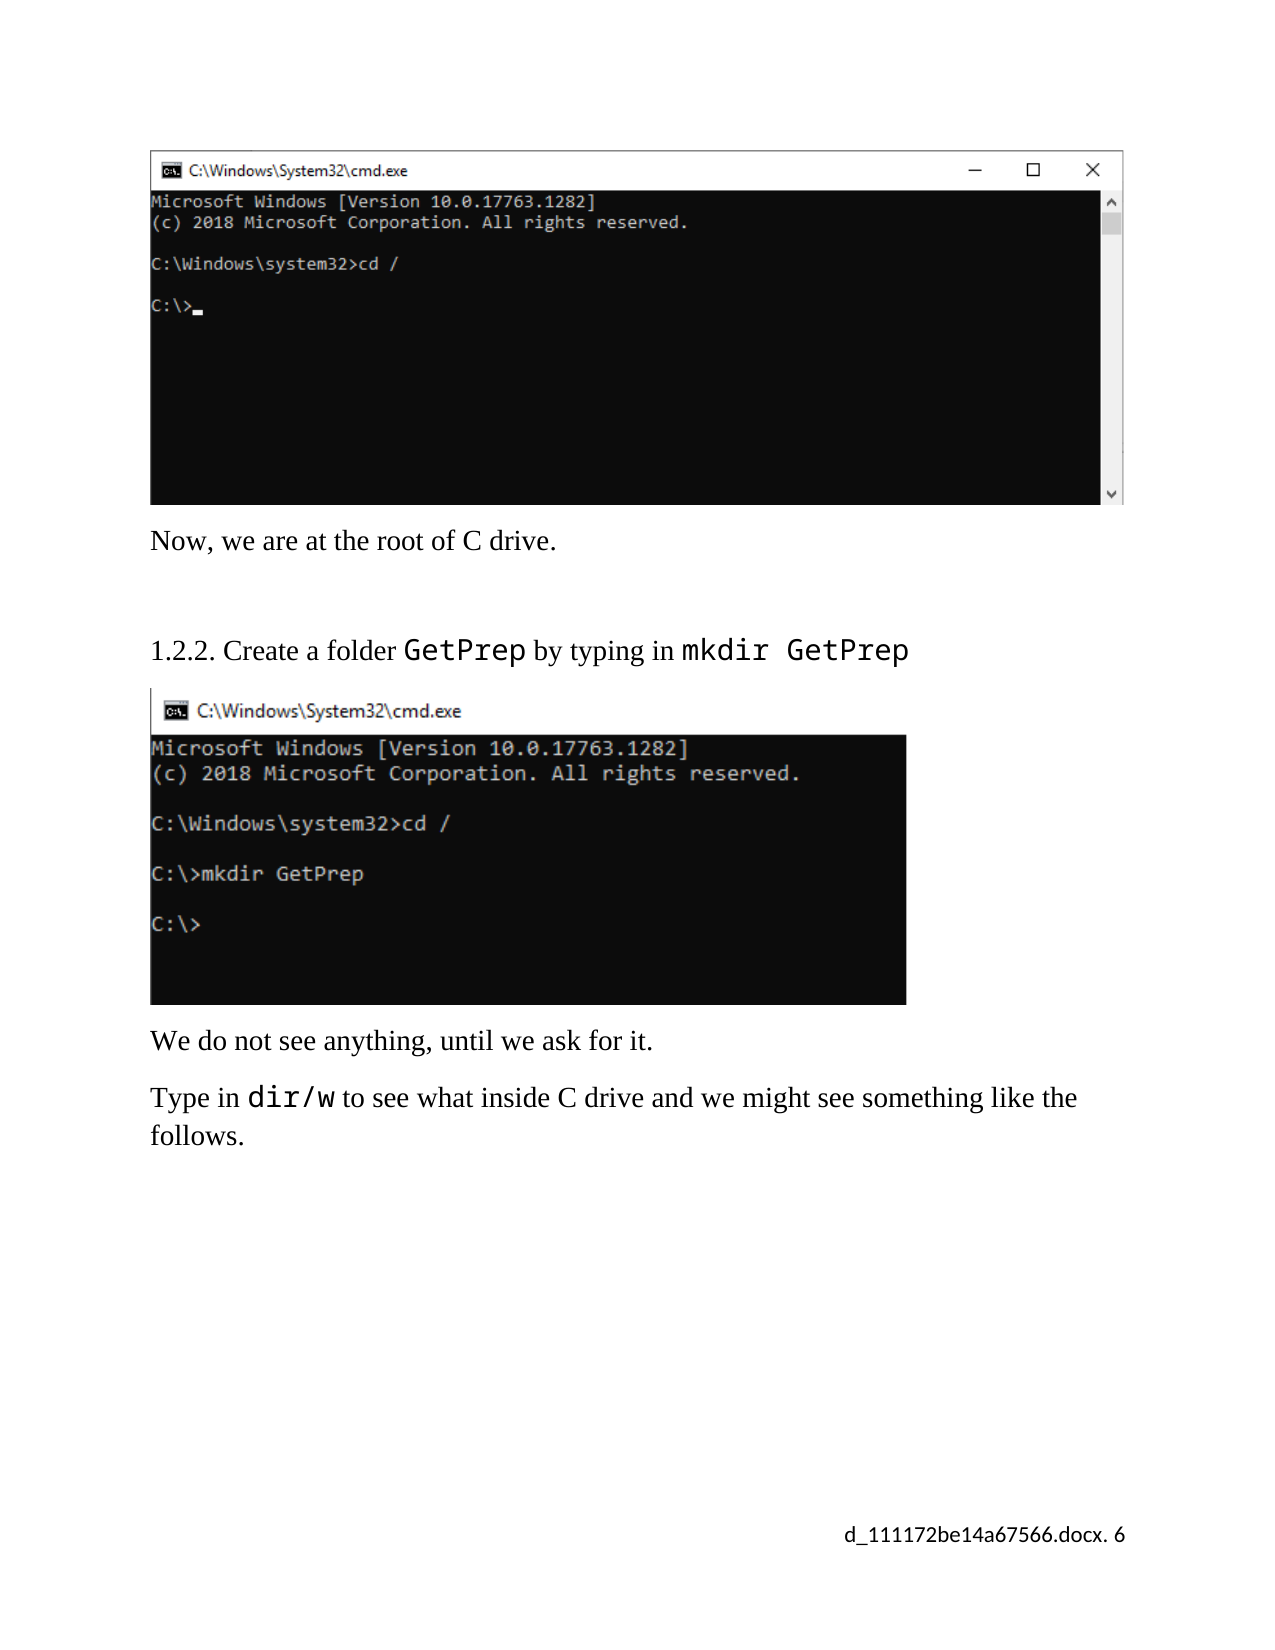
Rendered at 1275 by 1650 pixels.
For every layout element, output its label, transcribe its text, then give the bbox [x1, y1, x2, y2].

picture [150, 150, 1124, 505]
text Type in dir/w to see what inside C drive and we might see something like the follows. [150, 1076, 1125, 1152]
text 1.2.2. Create a folder GetPrep by typing in mkdir GetPrep [150, 629, 1125, 669]
text Now, we are at the root of C drive. [150, 523, 1125, 557]
text We do not see anything, until we ask for it. [150, 1023, 1125, 1057]
picture [150, 688, 907, 1005]
